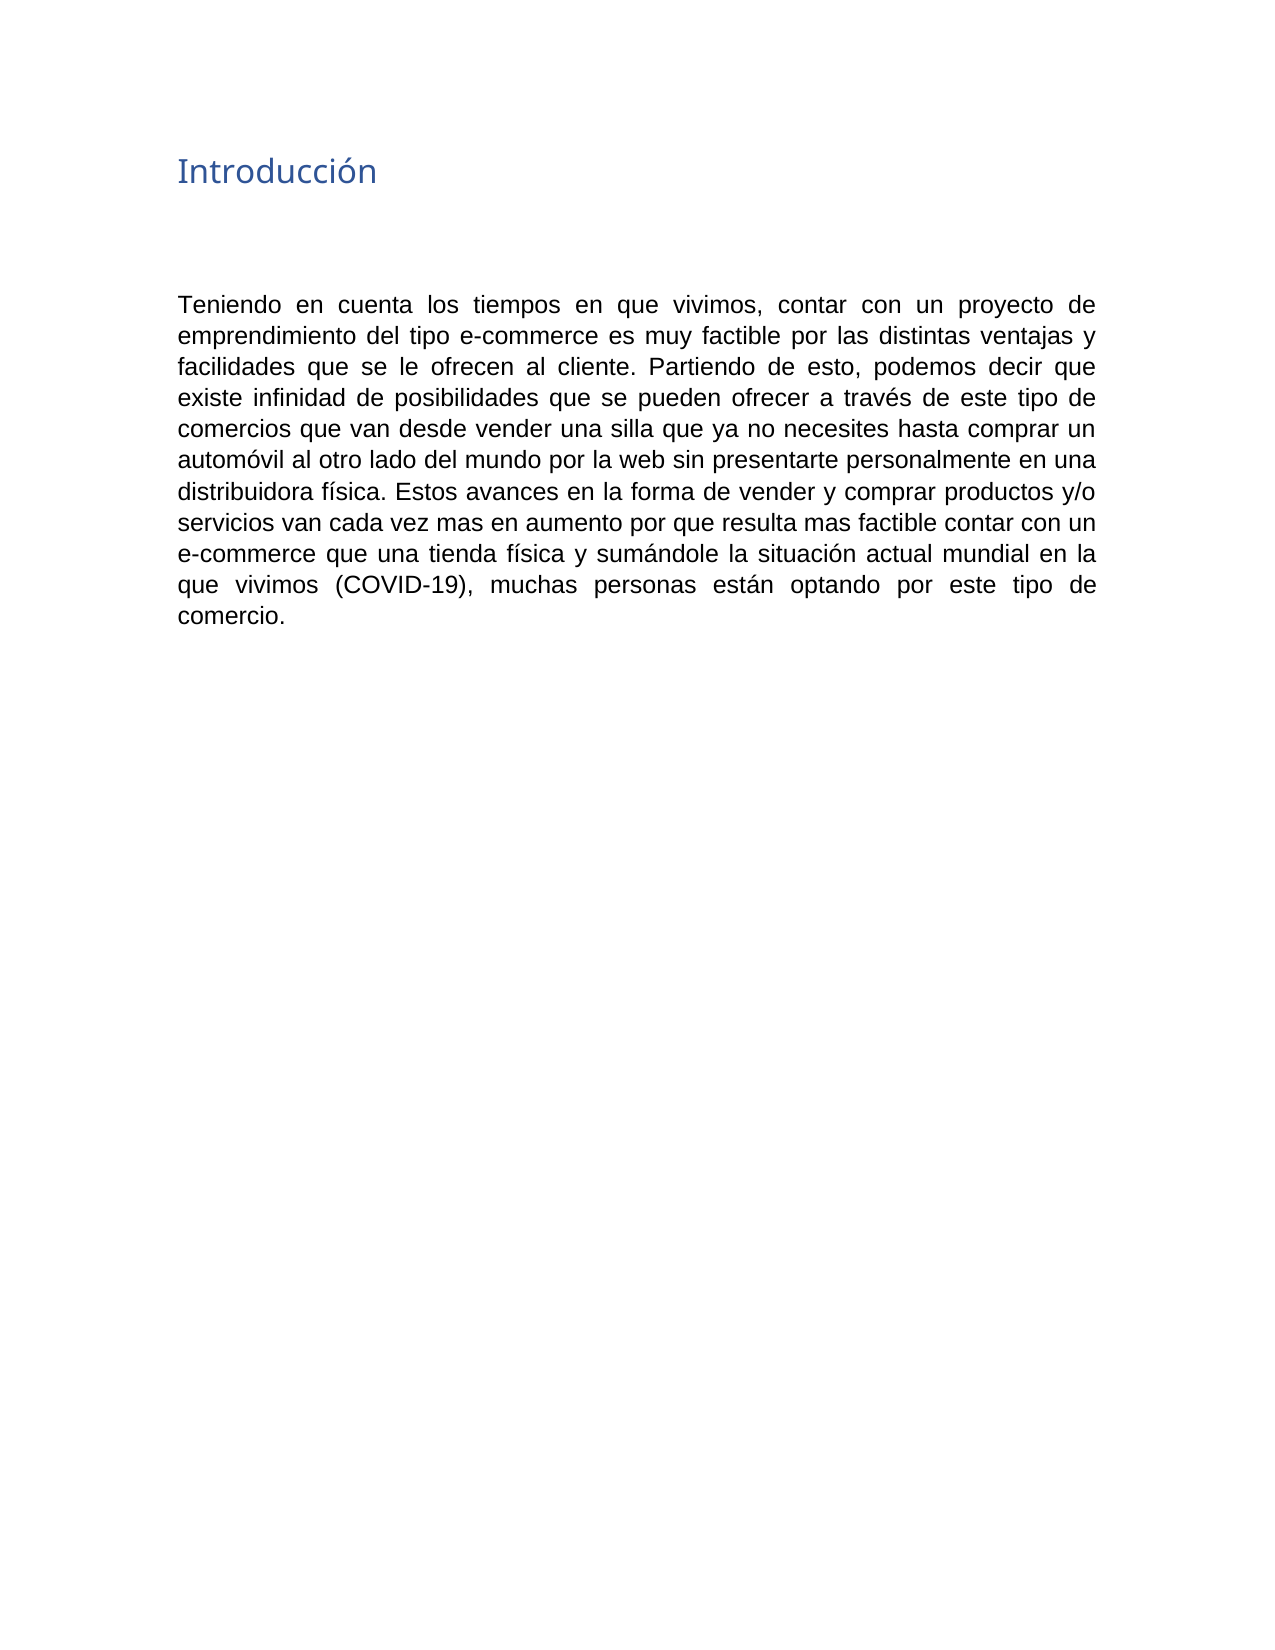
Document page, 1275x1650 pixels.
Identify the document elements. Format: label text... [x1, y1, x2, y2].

subtitle Introducción [177, 148, 1098, 193]
text Teniendo en cuenta los tiempos en que vivimos, contar con un proyecto de emprendimiento del tipo e-commerce es muy factible por las distintas ventajas y facilidades que se le ofrecen al cliente. Partiendo de esto, podemos decir que existe infinidad de posibilidades que se pueden ofrecer a través de este tipo de comercios que van desde vender una silla que ya no necesites hasta comprar un automóvil al otro lado del mundo por la web sin presentarte personalmente en una distribuidora física. Estos avances en la forma de vender y comprar productos y/o servicios van cada vez mas en aumento por que resulta mas factible contar con un e-commerce que una tienda física y sumándole la situación actual mundial en la que vivimos (COVID-19), muchas personas están optando por este tipo de comercio. [177, 290, 1098, 629]
